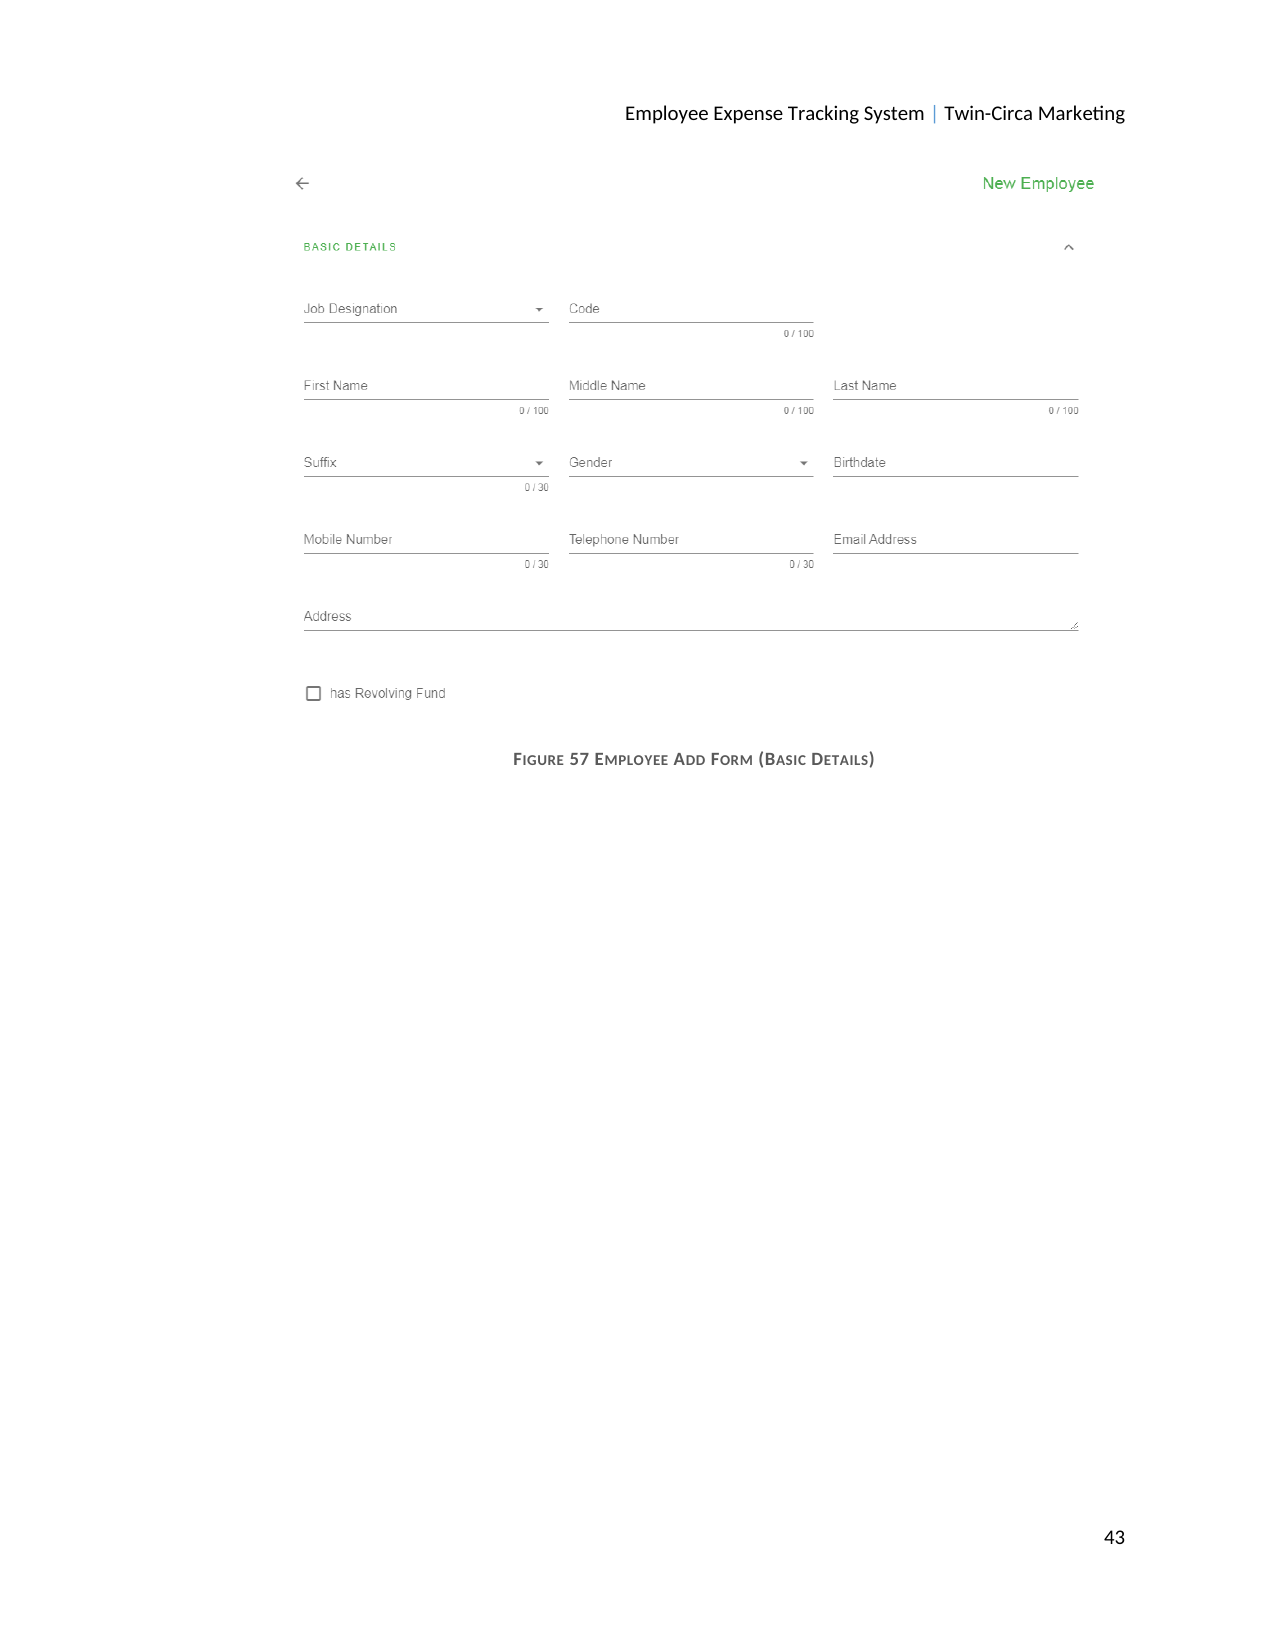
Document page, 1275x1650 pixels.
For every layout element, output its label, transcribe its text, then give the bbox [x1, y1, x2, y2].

text Figure 57 Employee Add Form (Basic Details) [187, 747, 1125, 770]
picture [262, 151, 1119, 733]
